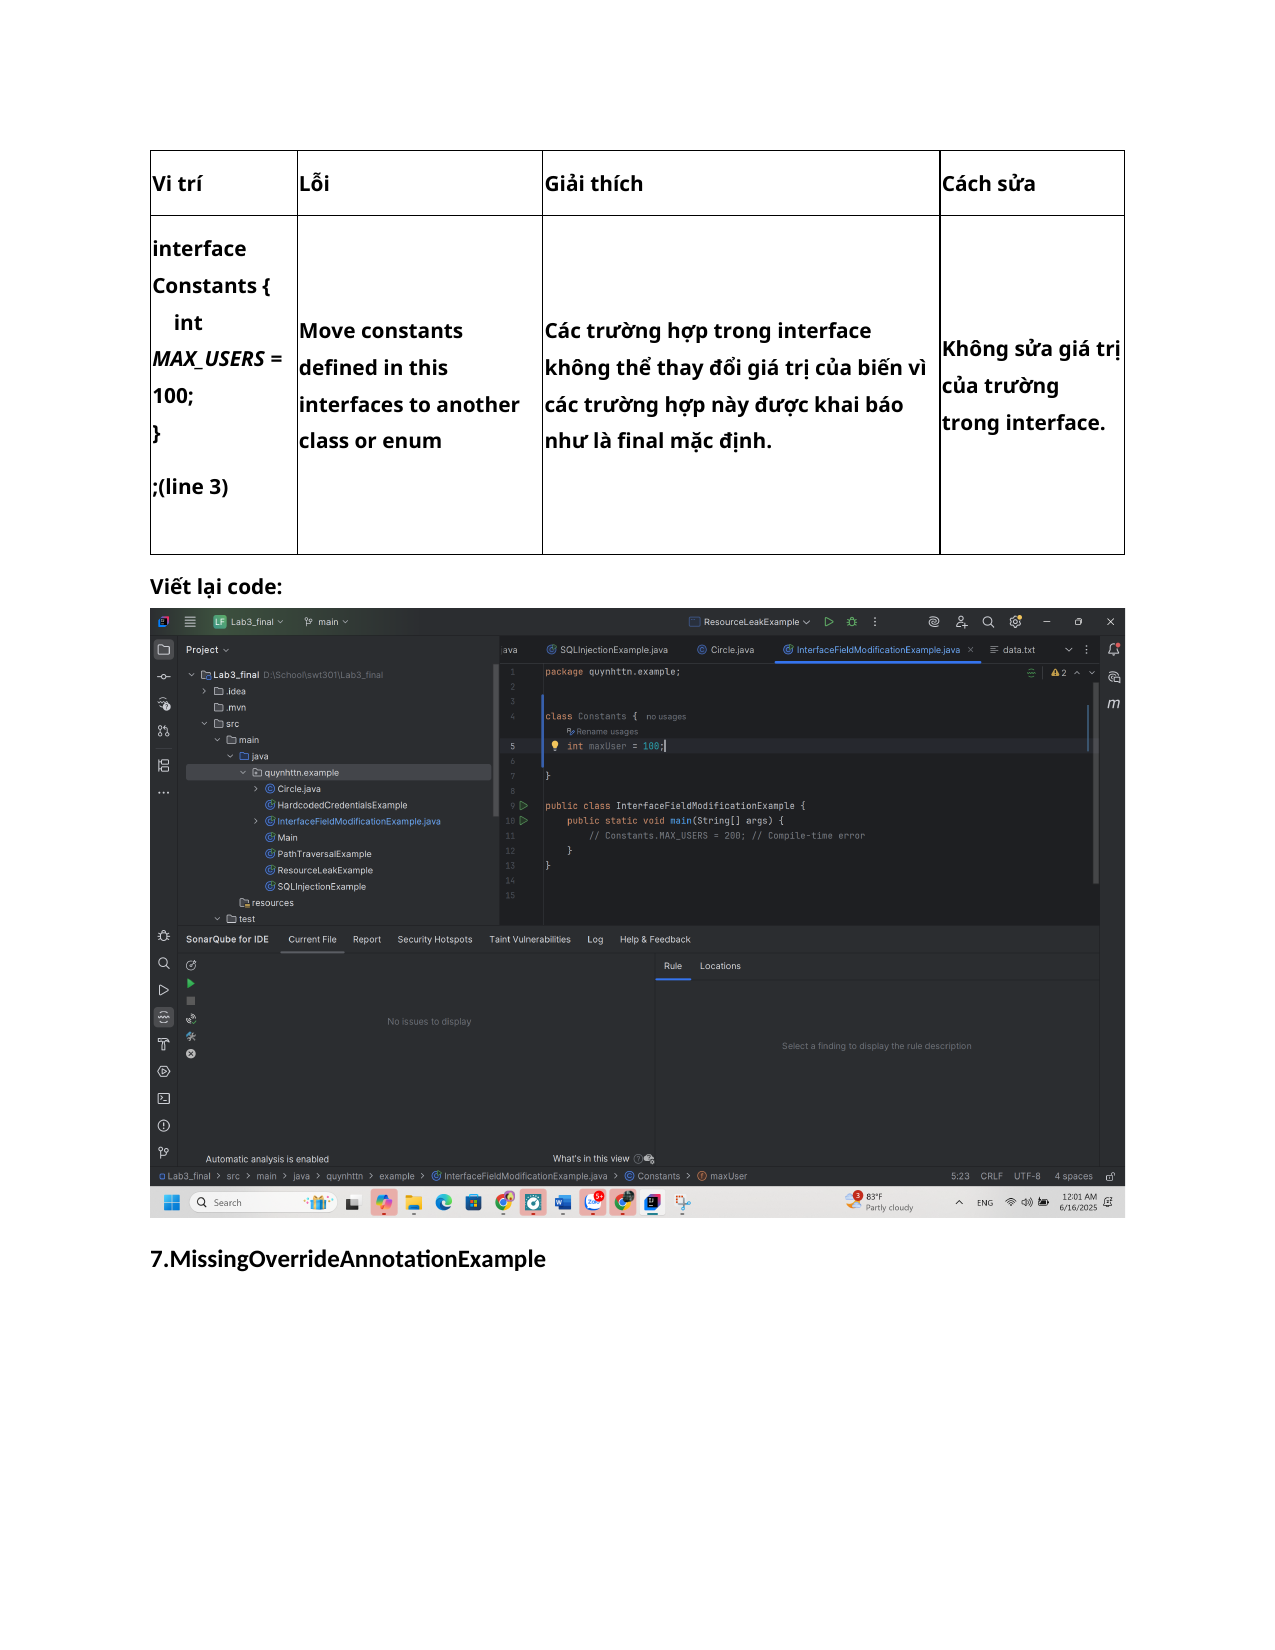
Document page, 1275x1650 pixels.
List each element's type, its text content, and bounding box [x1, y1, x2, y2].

table_cell Move constants defined in this interfaces to another class or enum [298, 216, 542, 554]
table_cell Các trường hợp trong interface không thể thay đổi giá trị của biến vì các trường hợp này được khai báo như là final mặc định. [543, 216, 939, 554]
picture [150, 608, 1125, 1218]
table_header Lỗi [298, 151, 542, 215]
table_cell interface Constants { int MAX_USERS = 100; } ;(line 3) [151, 216, 297, 554]
table_header Cách sửa [941, 151, 1124, 215]
subtitle Viết lại code: [150, 572, 1125, 608]
table_cell Không sửa giá trị của trường trong interface. [941, 216, 1124, 554]
table_header Vi trí [151, 151, 297, 215]
table_header Giải thích [543, 151, 939, 215]
subtitle 7.MissingOverrideAnnotationExample [150, 1243, 1125, 1274]
